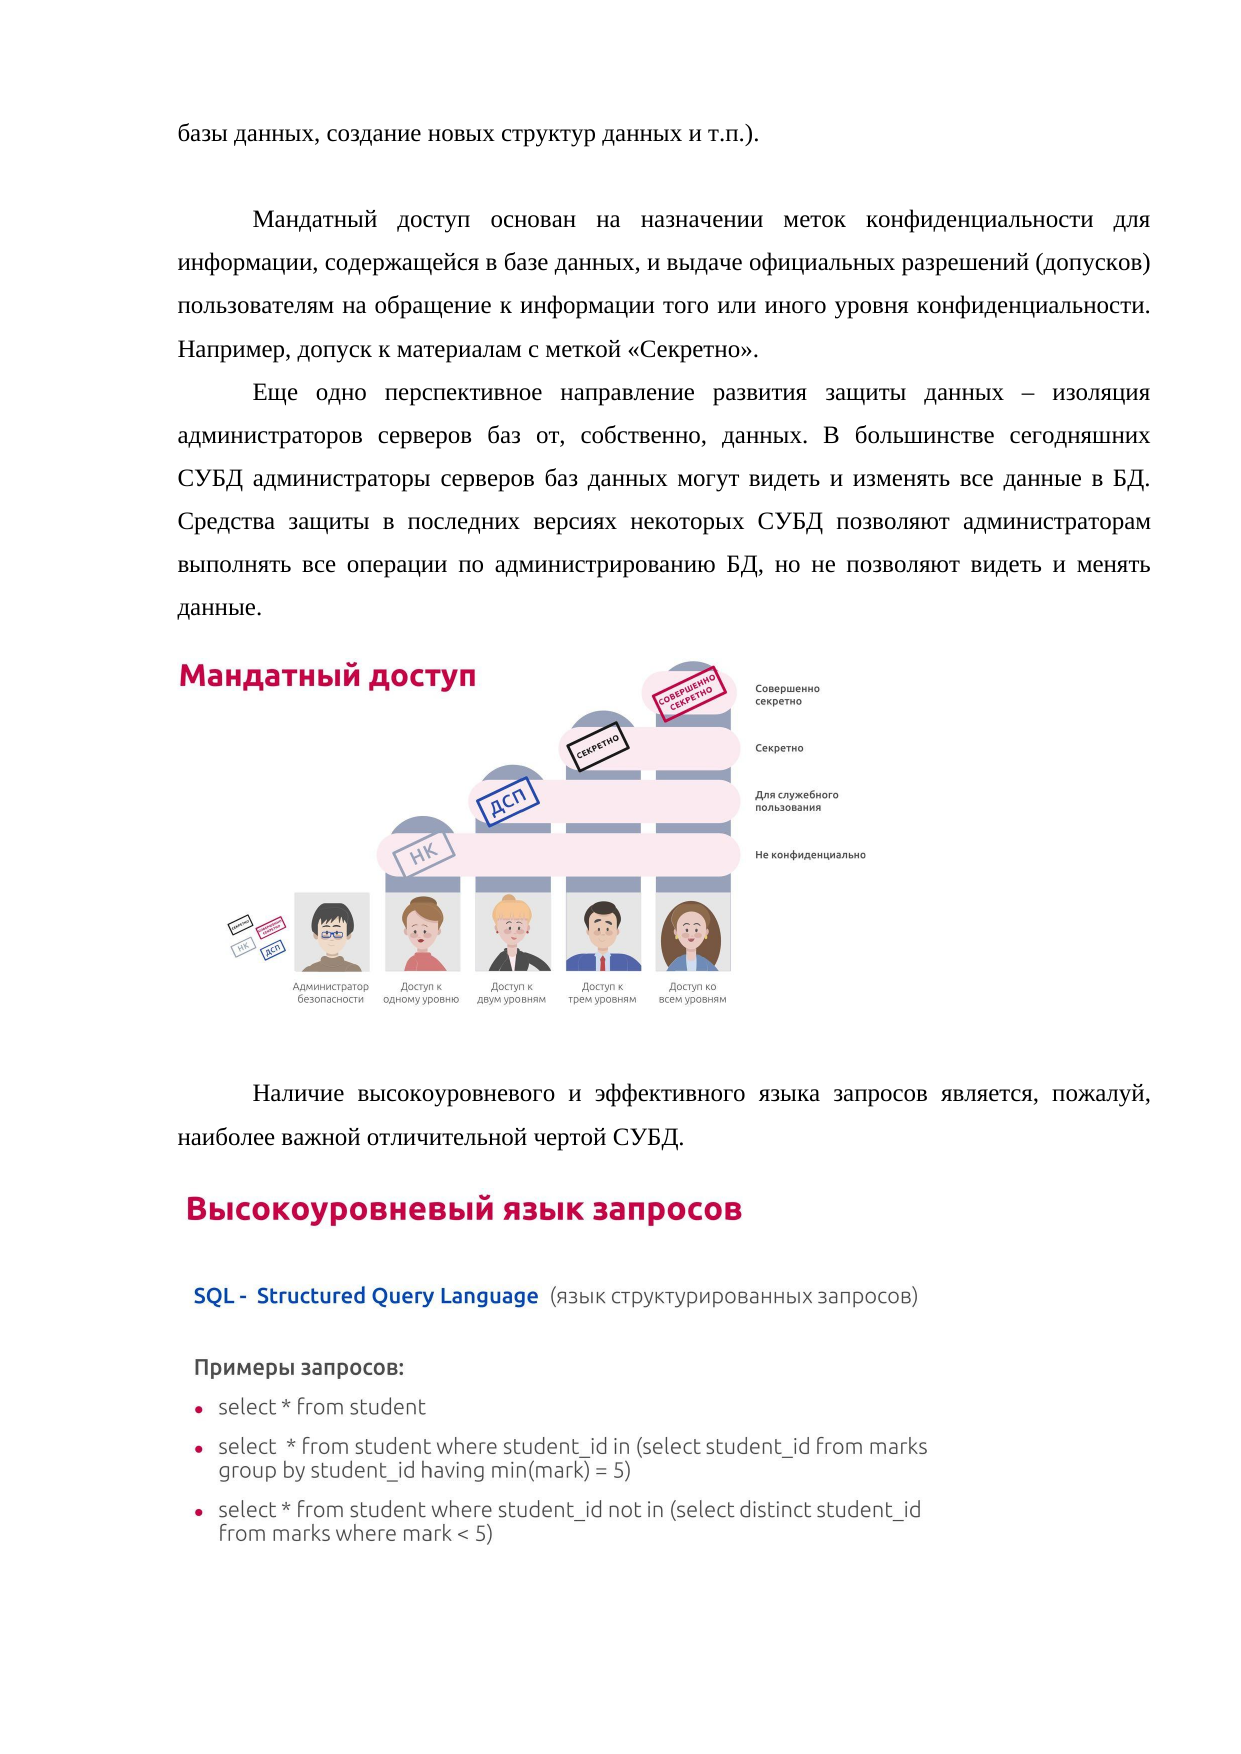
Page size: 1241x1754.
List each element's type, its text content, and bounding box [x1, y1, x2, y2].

text Наличие высокоуровневого и эффективного языка запросов является, пожалуй, наиболее важной отличительной чертой СУБД. [177, 1078, 1152, 1150]
picture [181, 1188, 929, 1545]
picture [177, 658, 866, 1007]
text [177, 118, 1152, 147]
text Мандатный доступ основан на назначении меток конфиденциальности для информации, содержащейся в базе данных, и выдаче официальных разрешений (допусков) пользователям на обращение к информации того или иного уровня конфиденциальности. Например, допуск к материалам с меткой «Секретно». [177, 204, 1152, 362]
text Еще одно перспективное направление развития защиты данных – изоляция администраторов серверов баз от, собственно, данных. В большинстве сегодняшних СУБД администраторы серверов баз данных могут видеть и изменять все данные в БД. Средства защиты в последних версиях некоторых СУБД позволяют администраторам выполнять все операции по администрированию БД, но не позволяют видеть и менять данные. [177, 377, 1152, 621]
